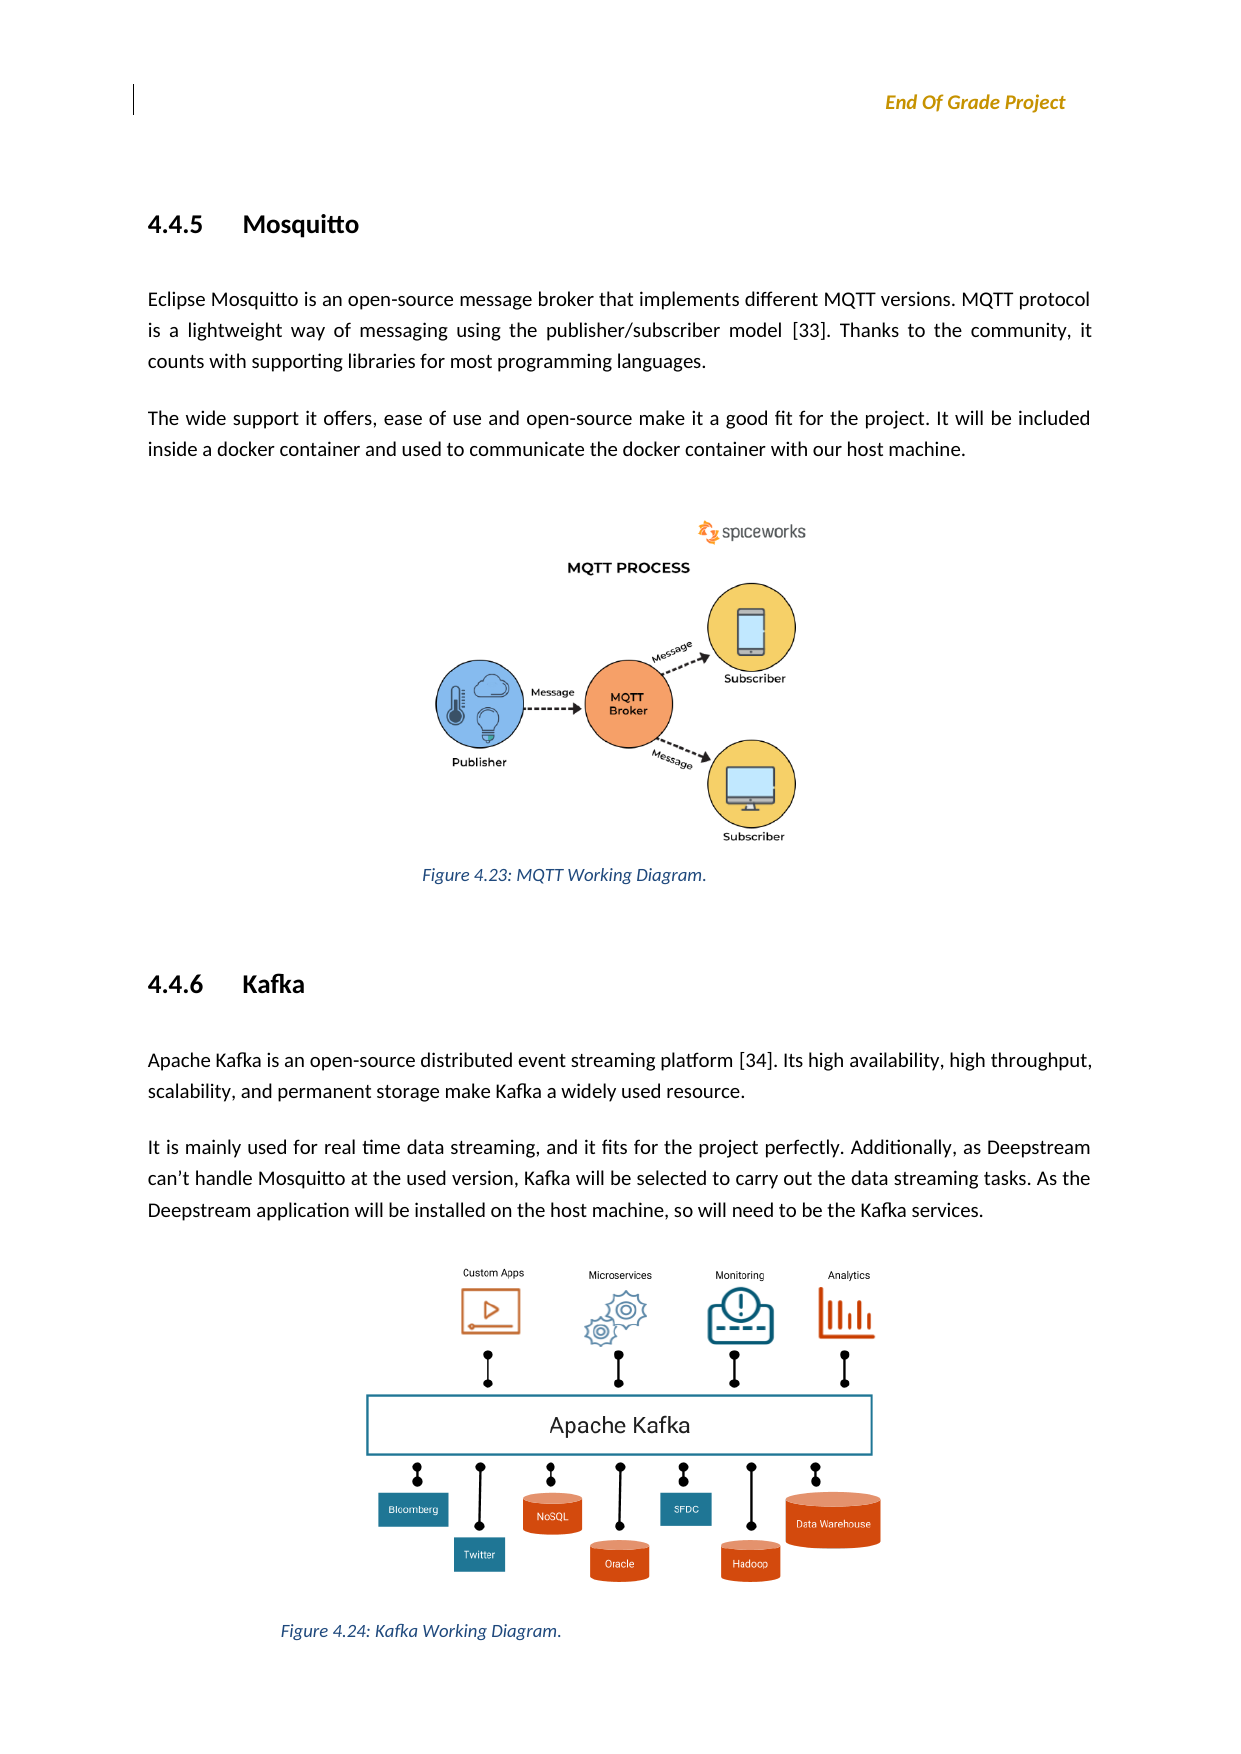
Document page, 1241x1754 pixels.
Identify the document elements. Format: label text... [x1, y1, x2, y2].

text The wide support it offers, ease of use and open-source make it a good fit for the project. It will be included inside a docker container and used to communicate the docker container with our host machine. [148, 400, 1092, 462]
text It is mainly used for real time data streaming, and it fits for the project perfectly. Additionally, as Deepstream can’t handle Mosquitto at the used version, Kafka will be selected to carry out the data streaming tasks. As the Deepstream application will be installed on the host machine, so will need to be the Kafka services. [148, 1129, 1092, 1223]
subtitle Kafka [148, 968, 1092, 1001]
subtitle Mosquitto [148, 207, 1092, 240]
picture [422, 505, 818, 855]
text Eclipse Mosquitto is an open-source message broker that implements different MQTT versions. MQTT protocol is a lightweight way of messaging using the publisher/subscriber model . Thanks to the community, it counts with supporting libraries for most programming languages. [148, 281, 1092, 375]
text Apache Kafka is an open-source distributed event streaming platform . Its high availability, high throughput, scalability, and permanent storage make Kafka a widely used resource. [148, 1042, 1092, 1104]
picture [338, 1243, 913, 1589]
